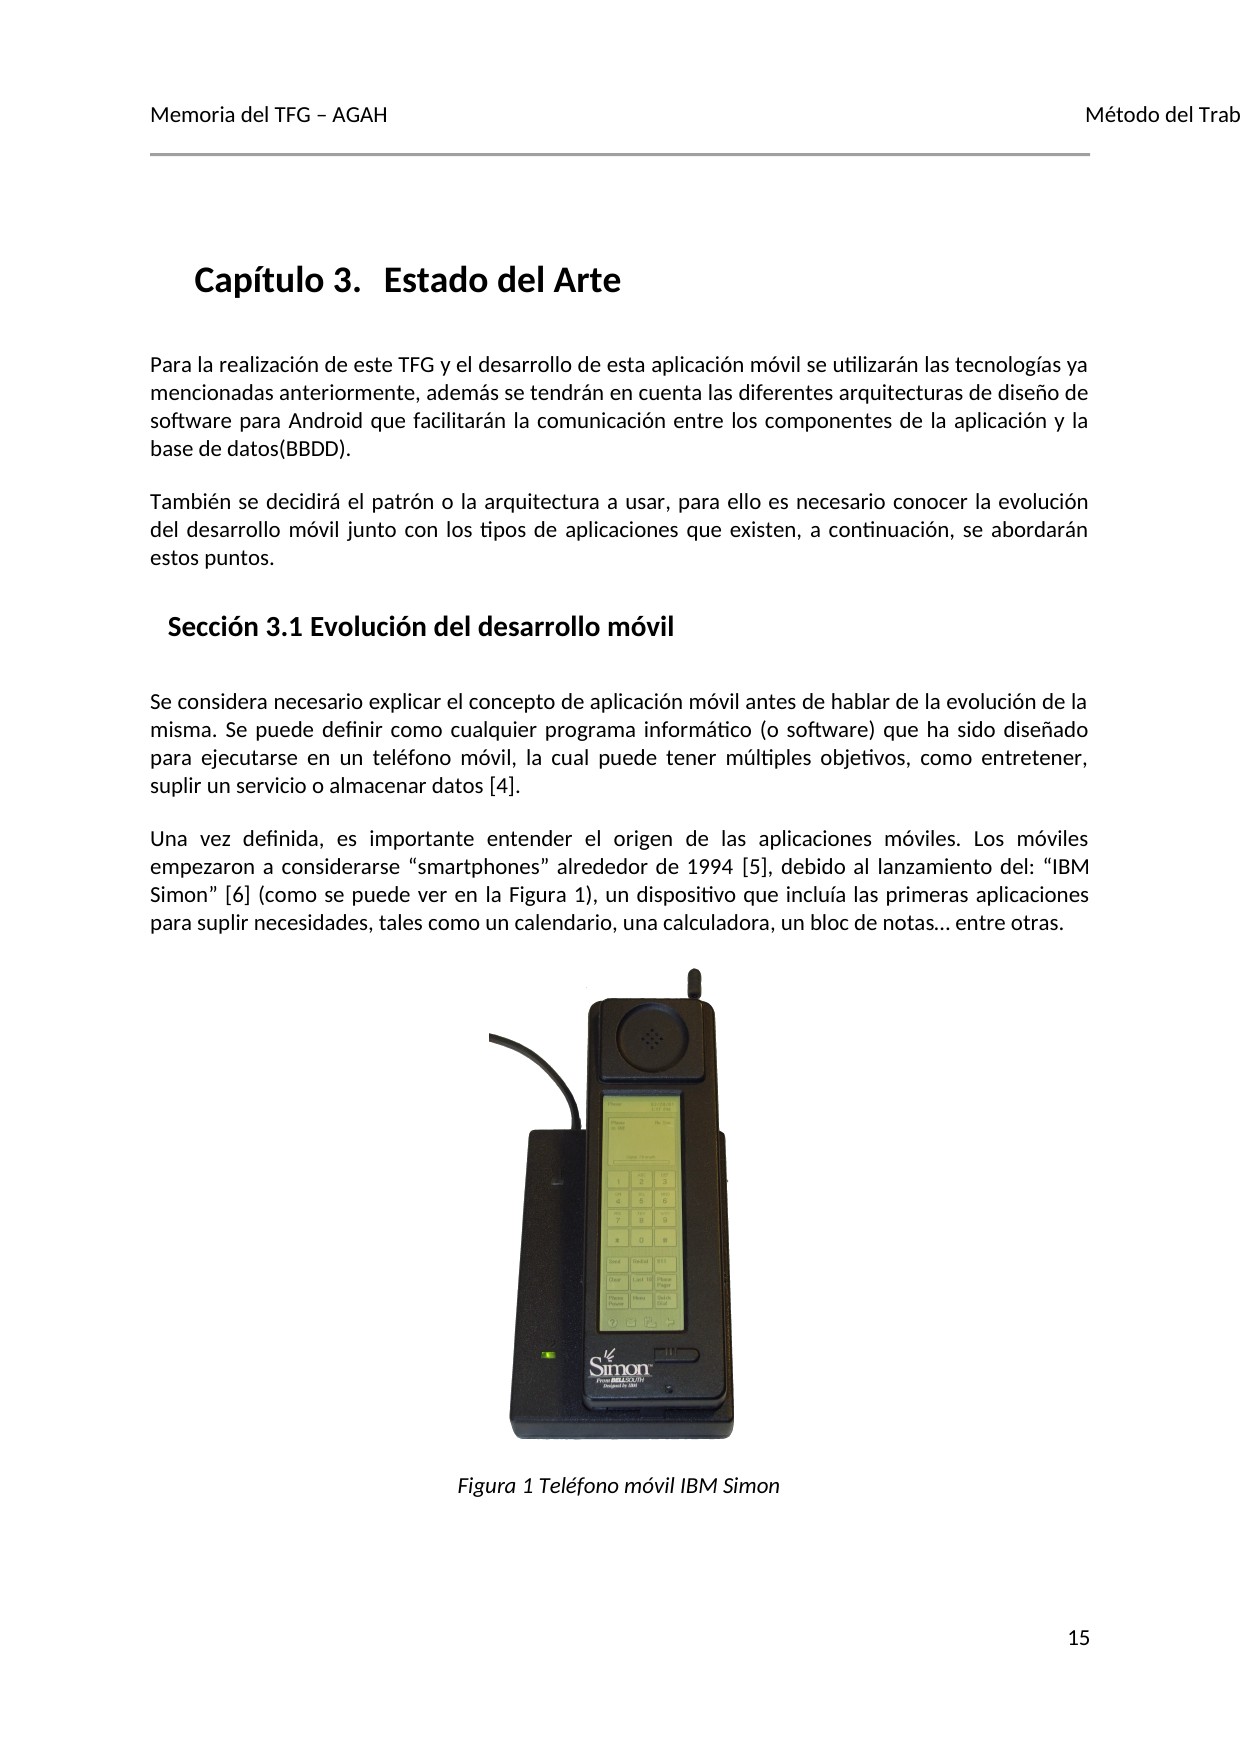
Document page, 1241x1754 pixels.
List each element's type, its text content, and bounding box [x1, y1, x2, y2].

subtitle Estado del Arte [194, 256, 1090, 302]
text Figura 1 Teléfono móvil IBM Simon [150, 1471, 1090, 1499]
text Se considera necesario explicar el concepto de aplicación móvil antes de hablar de la evolución de la misma. Se puede definir como cualquier programa informático (o software) que ha sido diseñado para ejecutarse en un teléfono móvil, la cual puede tener múltiples objetivos, como entretener, suplir un servicio o almacenar datos . [150, 687, 1090, 799]
subtitle Evolución del desarrollo móvil [168, 608, 1090, 644]
text Para la realización de este TFG y el desarrollo de esta aplicación móvil se utilizarán las tecnologías ya mencionadas anteriormente, además se tendrán en cuenta las diferentes arquitecturas de diseño de software para Android que facilitarán la comunicación entre los componentes de la aplicación y la base de datos(BBDD). [150, 350, 1090, 462]
picture [489, 961, 752, 1447]
text Una vez definida, es importante entender el origen de las aplicaciones móviles. Los móviles empezaron a considerarse “smartphones” alrededor de 1994 , debido al lanzamiento del: “IBM Simon” (como se puede ver en la Figura 1), un dispositivo que incluía las primeras aplicaciones para suplir necesidades, tales como un calendario, una calculadora, un bloc de notas… entre otras. [150, 824, 1090, 936]
text También se decidirá el patrón o la arquitectura a usar, para ello es necesario conocer la evolución del desarrollo móvil junto con los tipos de aplicaciones que existen, a continuación, se abordarán estos puntos. [150, 487, 1090, 571]
